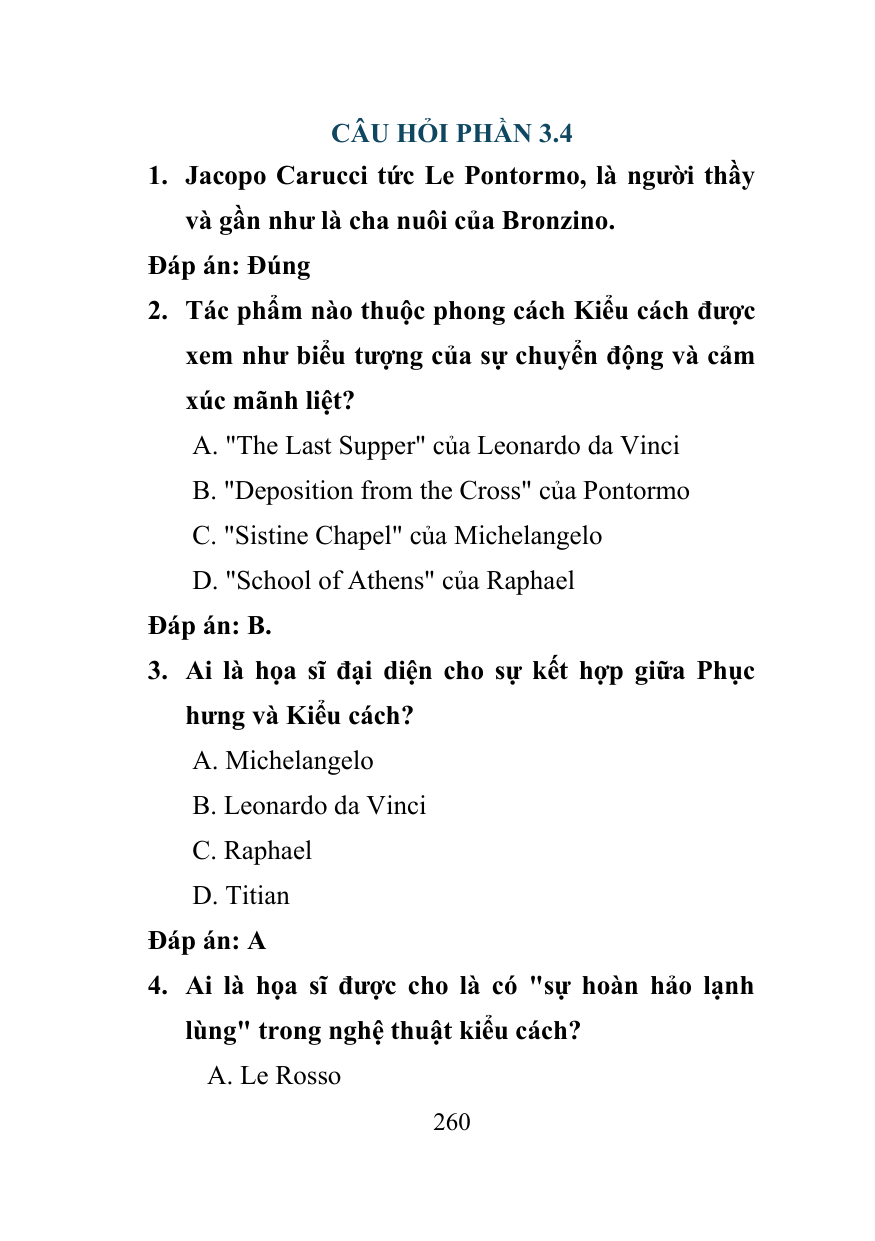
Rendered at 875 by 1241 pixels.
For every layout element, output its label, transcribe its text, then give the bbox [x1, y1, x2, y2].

text B. "Deposition from the Cross" của Pontormo [148, 475, 756, 505]
list Jacopo Carucci tức Le Pontormo, là người thầy và gần như là cha nuôi của Bronzino. [148, 160, 756, 235]
text C. "Sistine Chapel" của Michelangelo [148, 520, 756, 550]
list Tác phẩm nào thuộc phong cách Kiểu cách được xem như biểu tượng của sự chuyển động và cảm xúc mãnh liệt? [148, 295, 756, 415]
text Đáp án: B. [148, 610, 756, 640]
text Đáp án: A [148, 925, 756, 955]
text C. Raphael [148, 835, 756, 865]
list Ai là họa sĩ đại diện cho sự kết hợp giữa Phục hưng và Kiểu cách? [148, 655, 756, 730]
text B. Leonardo da Vinci [148, 790, 756, 820]
text A. "The Last Supper" của Leonardo da Vinci [148, 430, 756, 460]
text A. Michelangelo [148, 745, 756, 775]
list Ai là họa sĩ được cho là có "sự hoàn hảo lạnh lùng" trong nghệ thuật kiểu cách? [148, 970, 756, 1045]
text D. Titian [148, 880, 756, 910]
text A. Le Rosso [148, 1060, 756, 1090]
text D. "School of Athens" của Raphael [148, 565, 756, 595]
subtitle CÂU HỎI PHẦN 3.4 [148, 118, 756, 148]
text Đáp án: Đúng [148, 250, 756, 280]
